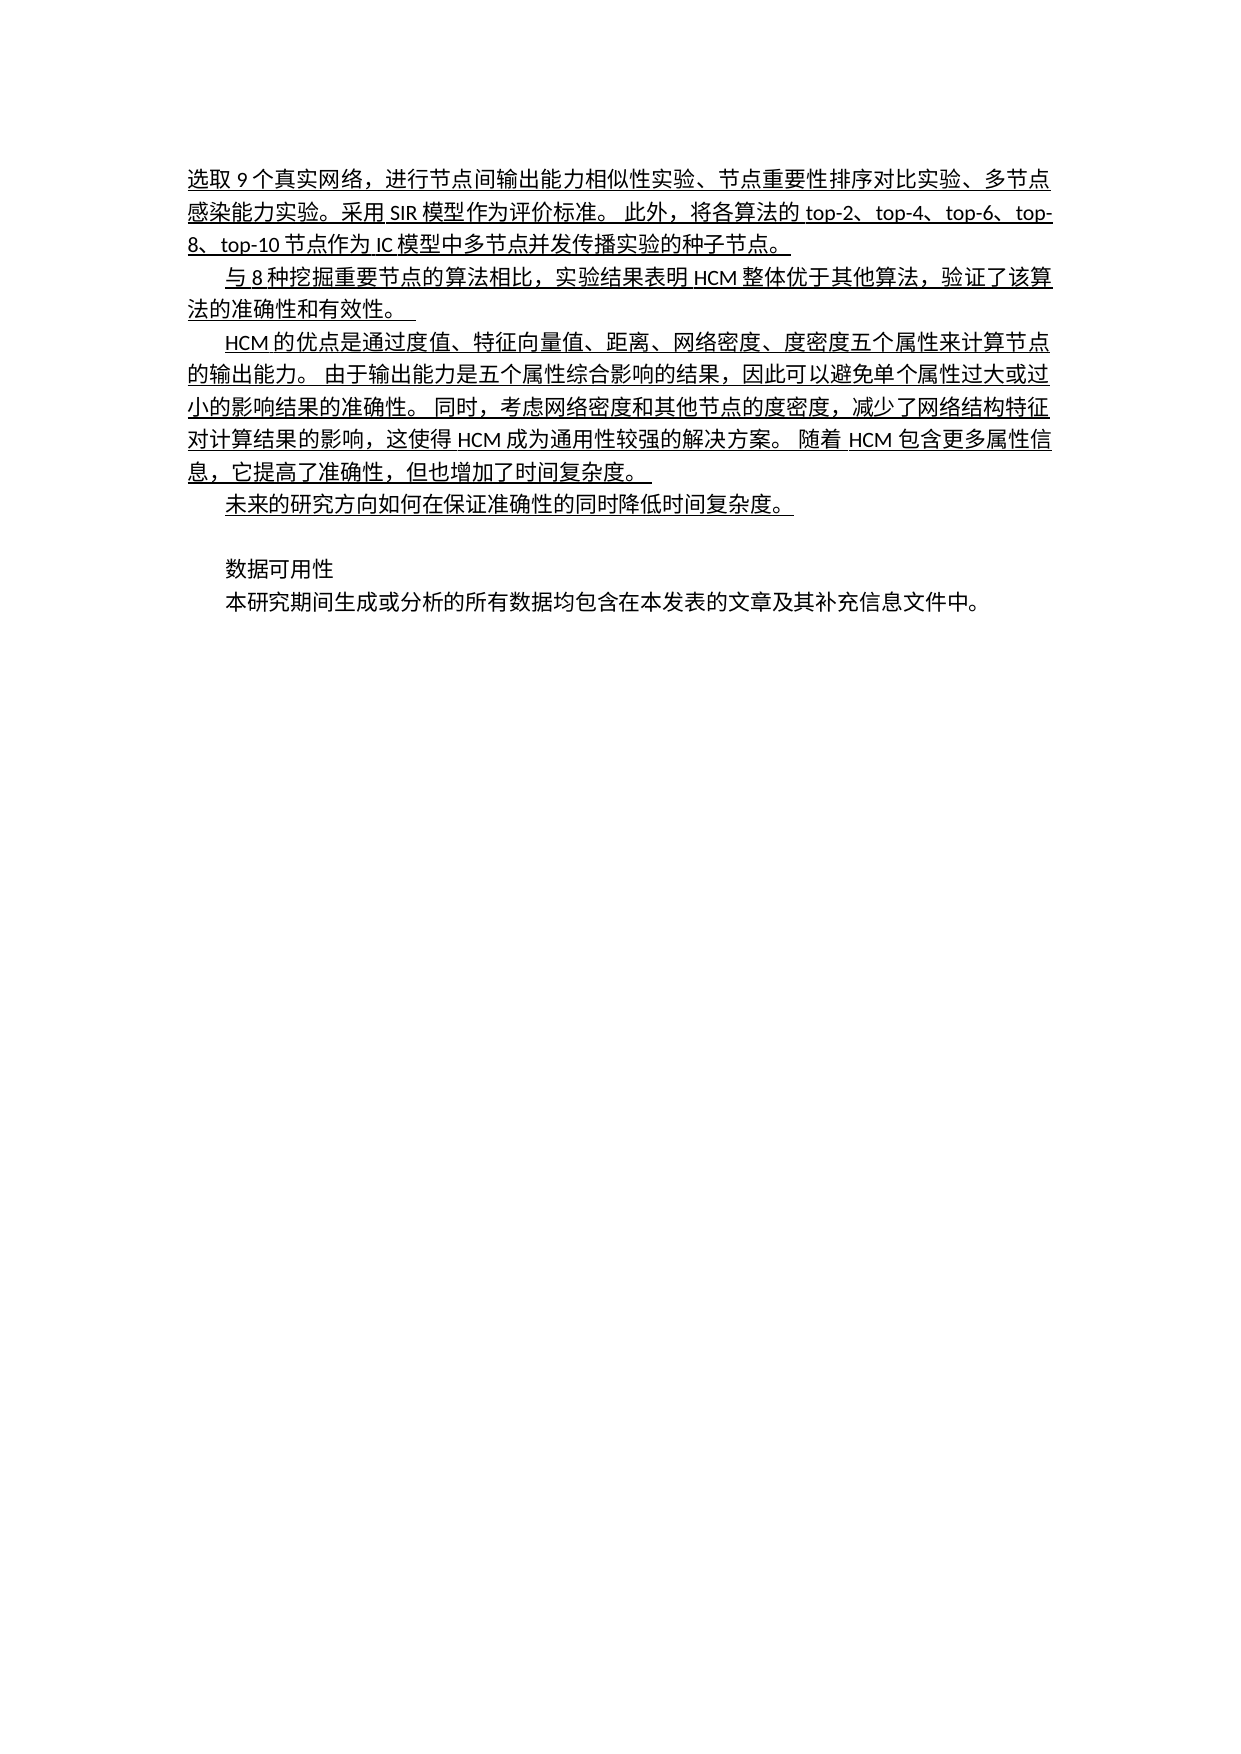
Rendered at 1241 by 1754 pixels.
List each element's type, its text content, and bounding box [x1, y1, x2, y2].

text 本研究期间生成或分析的所有数据均包含在本发表的文章及其补充信息文件中。 [187, 584, 1053, 617]
text HCM的优点是通过度值、特征向量值、距离、网络密度、度密度五个属性来计算节点的输出能力。 由于输出能力是五个属性综合影响的结果，因此可以避免单个属性过大或过小的影响结果的准确性。 同时，考虑网络密度和其他节点的度密度，减少了网络结构特征对计算结果的影响，这使得HCM成为通用性较强的解决方案。 随着 HCM 包含更多属性信息，它提高了准确性，但也增加了时间复杂度。 [187, 324, 1053, 487]
text 数据可用性 [187, 552, 1053, 584]
text 与8种挖掘重要节点的算法相比，实验结果表明HCM整体优于其他算法，验证了该算法的准确性和有效性。 [187, 259, 1053, 324]
text 未来的研究方向如何在保证准确性的同时降低时间复杂度。 [187, 487, 1053, 519]
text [187, 162, 1053, 222]
